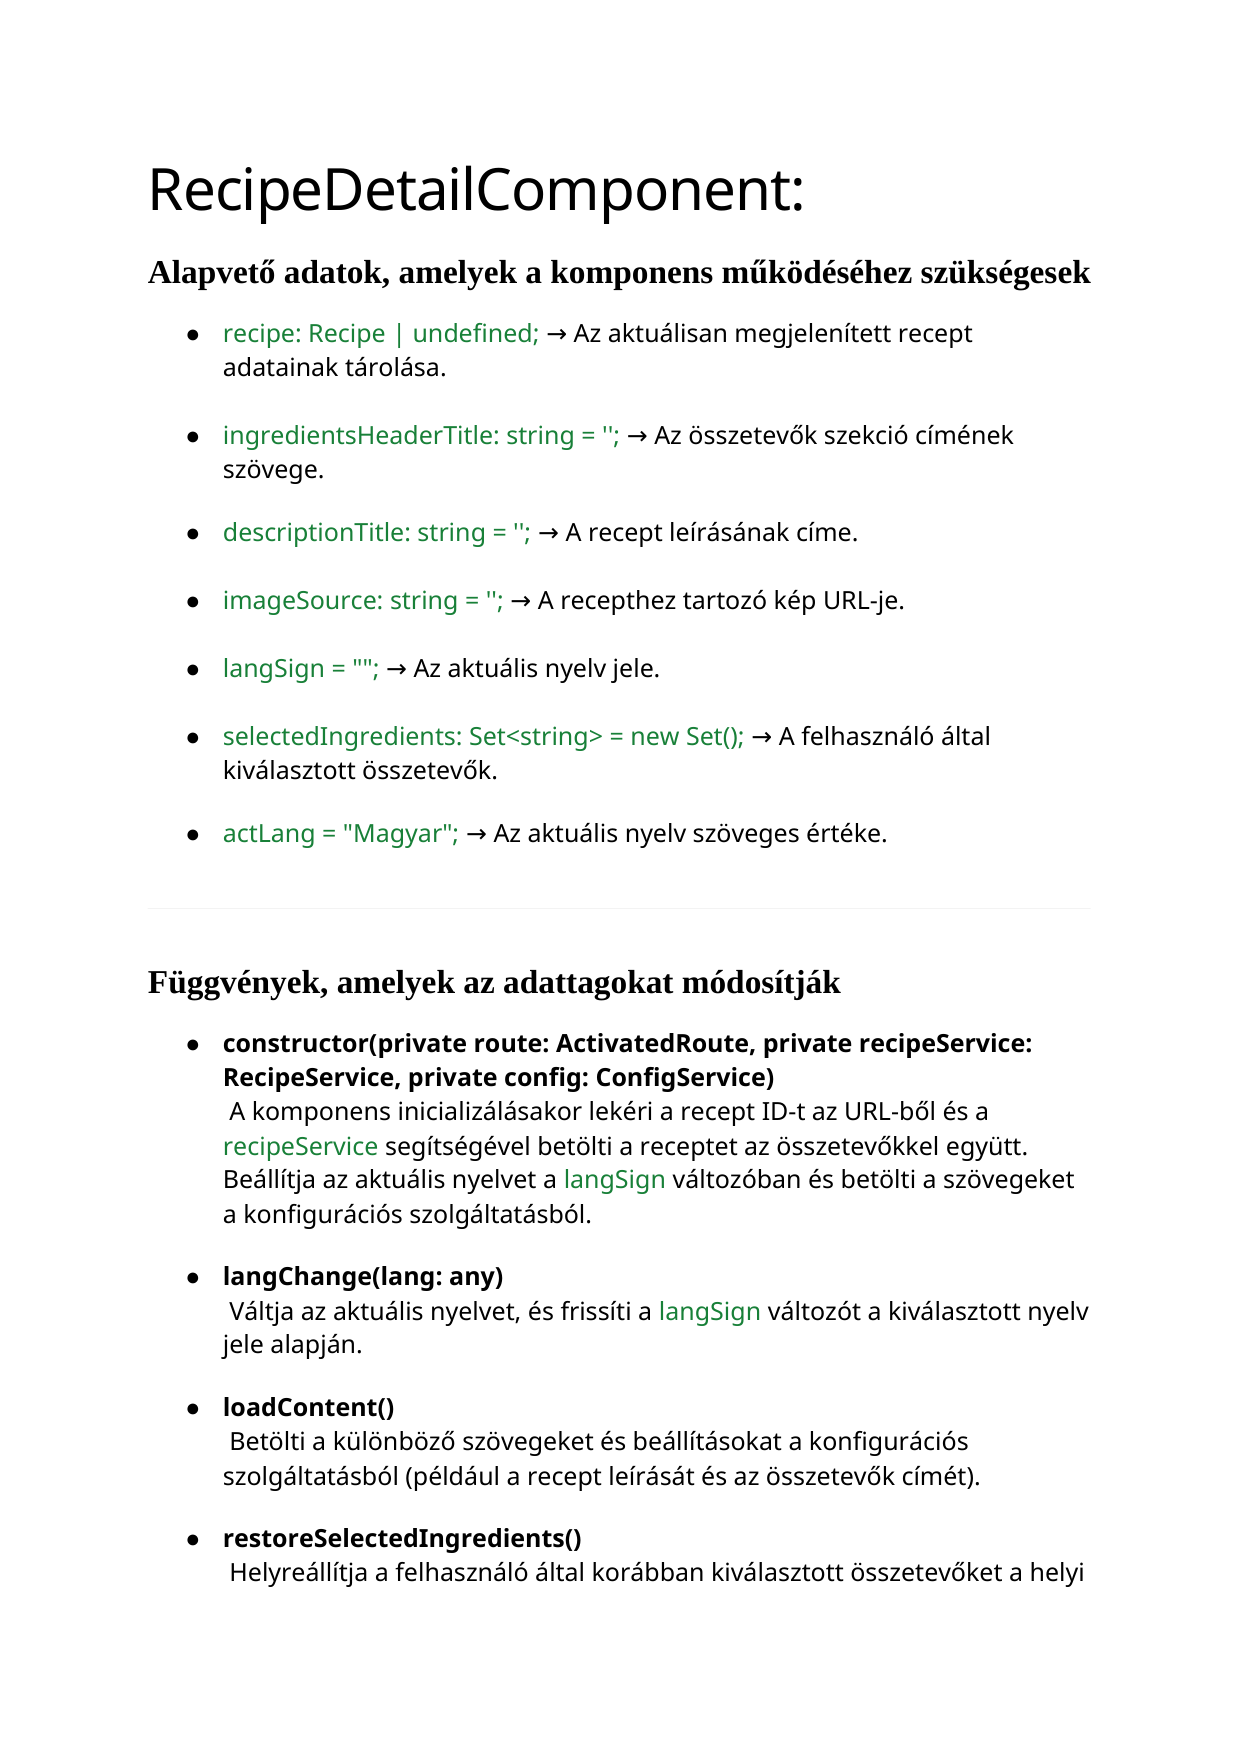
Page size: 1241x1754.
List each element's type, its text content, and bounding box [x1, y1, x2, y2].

list ingredientsHeaderTitle: string = ''; → Az összetevők szekció címének szövege. [185, 418, 1093, 514]
title RecipeDetailComponent: [148, 148, 1093, 227]
list selectedIngredients: Set<string> = new Set(); → A felhasználó által kiválasztott összetevők. [185, 719, 1093, 816]
subtitle Függvények, amelyek az adattagokat módosítják [148, 963, 1093, 1001]
list imageSource: string = ''; [185, 583, 1093, 651]
list actLang = "Magyar"; [185, 816, 1093, 884]
list langSign = ""; [185, 651, 1093, 719]
list loadContent() Betölti a különböző szövegeket és beállításokat a konfigurációs szolgáltatásból (például a recept leírását és az összetevők címét). [185, 1390, 1093, 1521]
list langChange(lang: any) Váltja az aktuális nyelvet, és frissíti a langSign változót a kiválasztott nyelv jele alapján. [185, 1259, 1093, 1390]
list descriptionTitle: string = ''; [185, 514, 1093, 583]
list constructor(private route: ActivatedRoute, private recipeService: RecipeService, private config: ConfigService) A komponens inicializálásakor lekéri a recept ID-t az URL-ből és a recipeService segítségével betölti a receptet az összetevőkkel együtt. Beállítja az aktuális nyelvet a langSign változóban és betölti a szövegeket a konfigurációs szolgáltatásból. [185, 1026, 1093, 1259]
list recipe: Recipe | undefined; [185, 315, 1093, 418]
subtitle Alapvető adatok, amelyek a komponens működéséhez szükségesek [148, 252, 1093, 290]
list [185, 1521, 1093, 1589]
